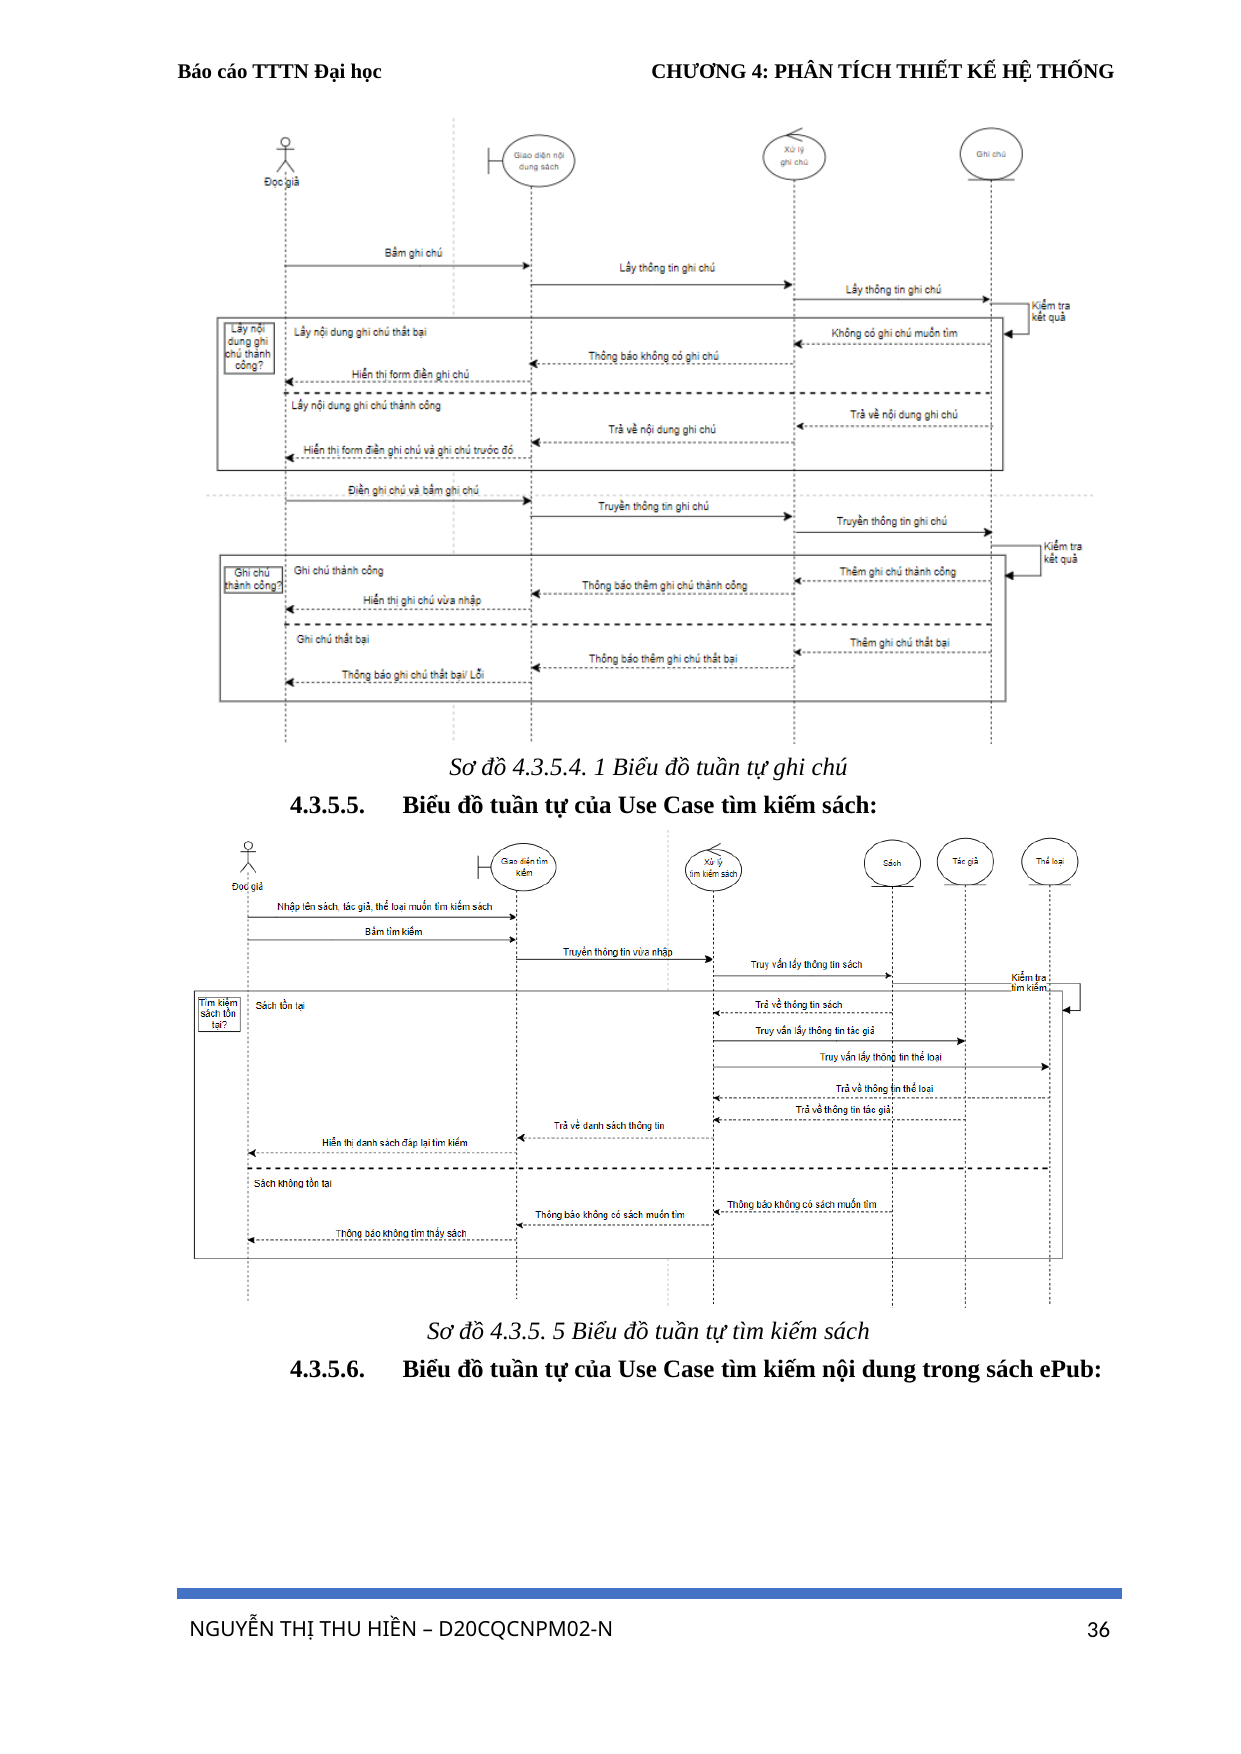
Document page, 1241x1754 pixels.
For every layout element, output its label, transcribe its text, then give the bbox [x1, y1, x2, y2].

list Biểu đồ tuần tự của Use Case tìm kiếm nội dung trong sách ePub: [290, 1354, 1122, 1383]
text Sơ đồ 4.3.5. 5 Biểu đồ tuần tự tìm kiếm sách [177, 1316, 1122, 1345]
picture [177, 828, 1098, 1308]
text Sơ đồ 4.3.5.4. 1 Biểu đồ tuần tự ghi chú [177, 752, 1122, 781]
list Biểu đồ tuần tự của Use Case tìm kiếm sách: [290, 790, 1122, 819]
picture [206, 118, 1093, 744]
